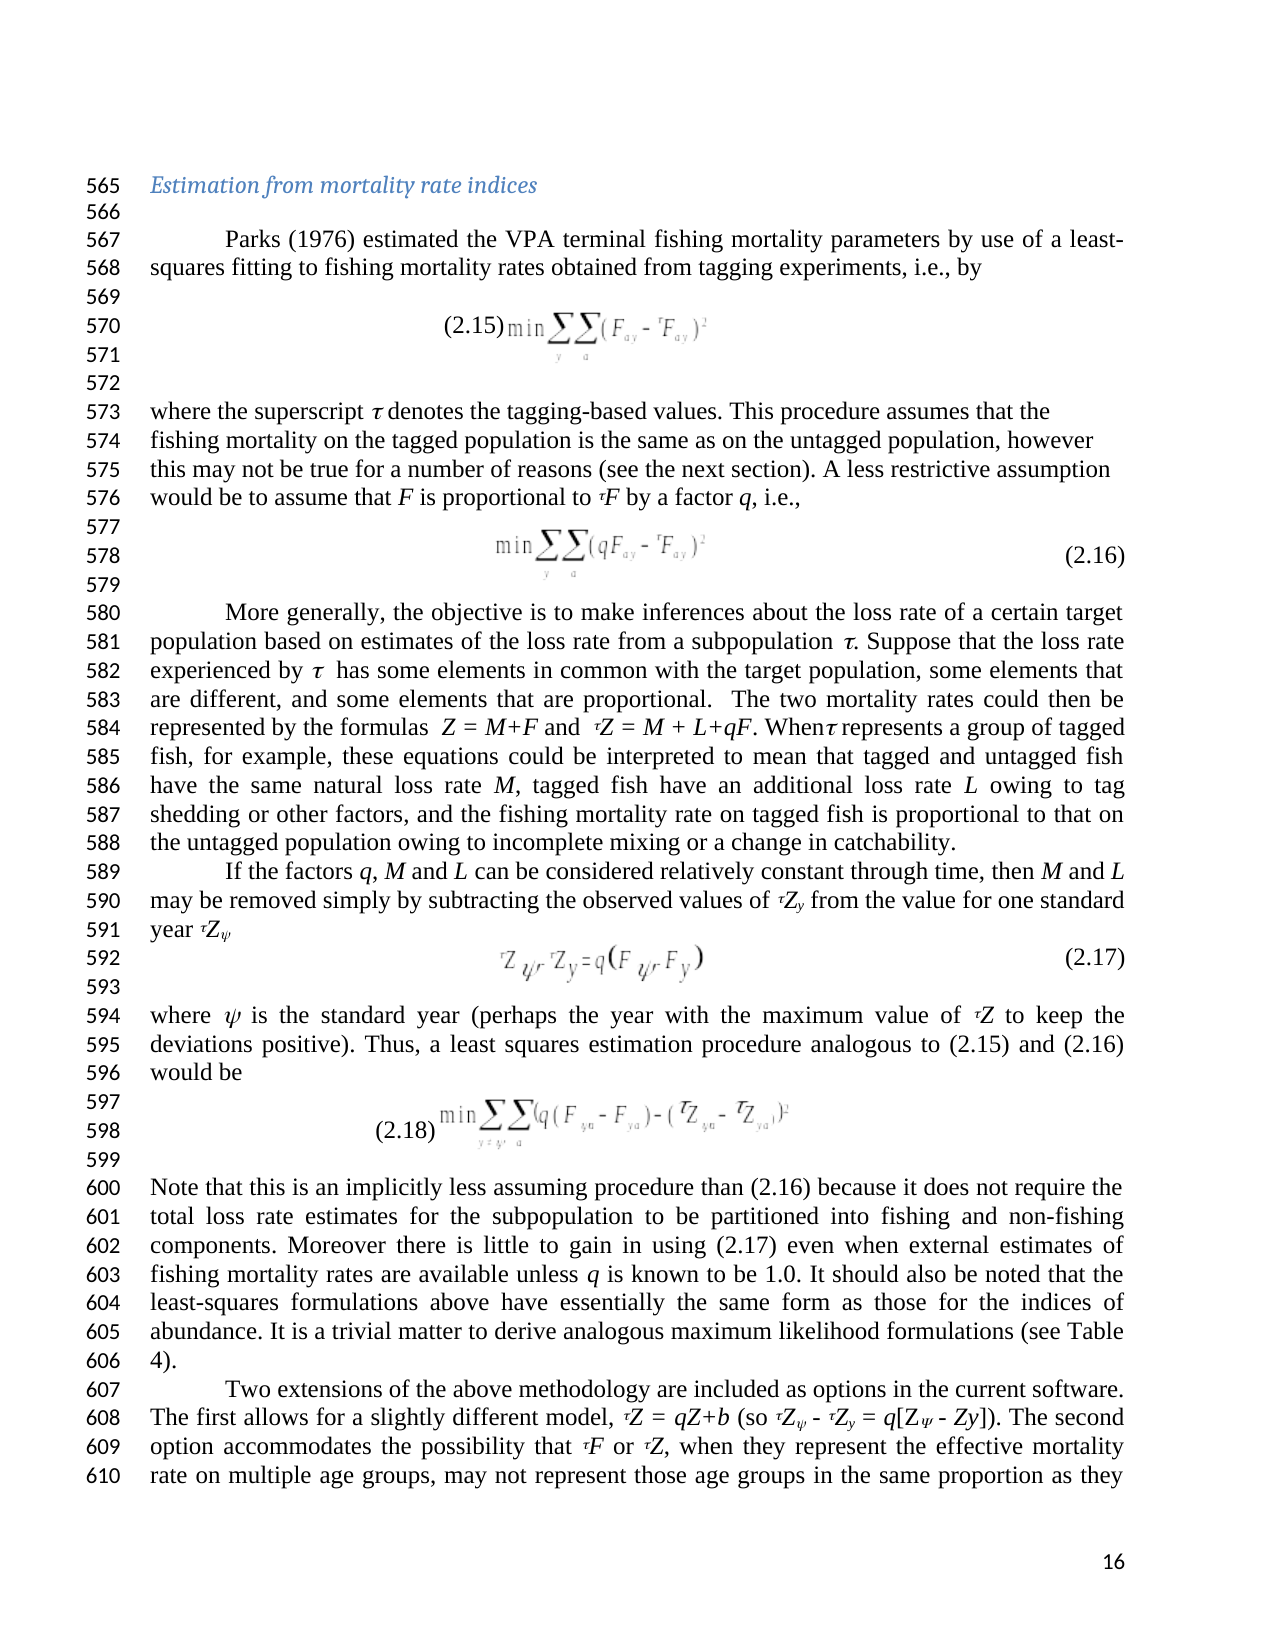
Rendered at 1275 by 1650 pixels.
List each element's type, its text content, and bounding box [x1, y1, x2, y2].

list If the factors q, M and L can be considered relatively constant through time, then M and L may be removed simply by subtracting the observed values of Zy from the value for one standard year Z [150, 856, 1125, 942]
subtitle Estimation from mortality rate indices [150, 171, 1125, 199]
list (2.15) [150, 310, 1125, 339]
list Parks (1976) estimated the VPA terminal fishing mortality parameters by use of a least-squares fitting to fishing mortality rates obtained from tagging experiments, i.e., by [150, 224, 1125, 281]
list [150, 1374, 1125, 1489]
list where the superscript  denotes the tagging-based values. This procedure assumes that the fishing mortality on the tagged population is the same as on the untagged population, however this may not be true for a number of reasons (see the next section). A less restrictive assumption would be to assume that F is proportional to F by a factor q, i.e., [150, 396, 1125, 511]
list (2.16) [150, 540, 1125, 569]
list Note that this is an implicitly less assuming procedure than (2.16) because it does not require the total loss rate estimates for the subpopulation to be partitioned into fishing and non-fishing components. Moreover there is little to gain in using (2.17) even when external estimates of fishing mortality rates are available unless q is known to be 1.0. It should also be noted that the least-squares formulations above have essentially the same form as those for the indices of abundance. It is a trivial matter to derive analogous maximum likelihood formulations (see Table 4). [150, 1172, 1125, 1374]
list where  is the standard year (perhaps the year with the maximum value of Z to keep the deviations positive). Thus, a least squares estimation procedure analogous to (2.15) and (2.16) would be [150, 1000, 1125, 1086]
list (2.17) [150, 942, 1125, 971]
list More generally, the objective is to make inferences about the loss rate of a certain target population based on estimates of the loss rate from a subpopulation . Suppose that the loss rate experienced by  has some elements in common with the target population, some elements that are different, and some elements that are proportional. The two mortality rates could then be represented by the formulas Z = M+F and Z = M + L+qF. When represents a group of tagged fish, for example, these equations could be interpreted to mean that tagged and untagged fish have the same natural loss rate M, tagged fish have an additional loss rate L owing to tag shedding or other factors, and the fishing mortality rate on tagged fish is proportional to that on the untagged population owing to incomplete mixing or a change in catchability. [150, 597, 1125, 856]
list (2.18) [150, 1115, 1125, 1144]
